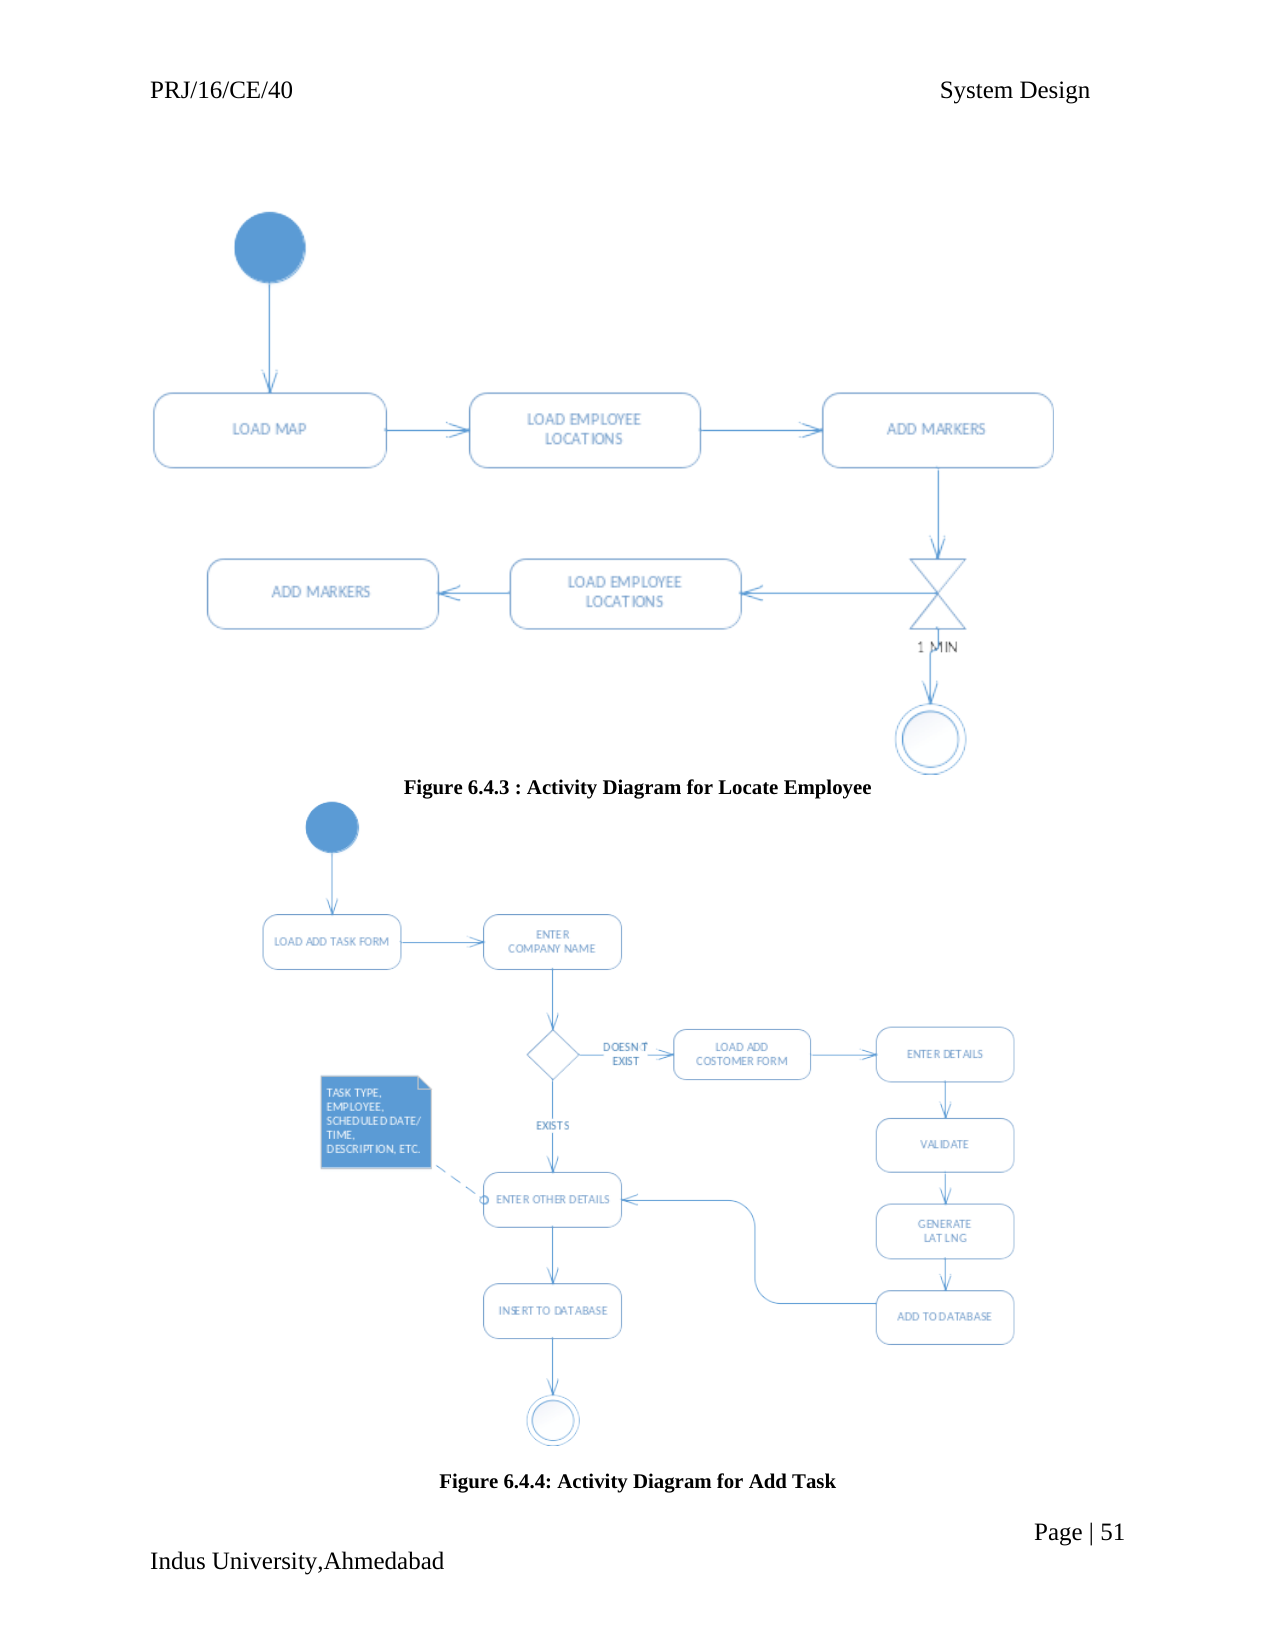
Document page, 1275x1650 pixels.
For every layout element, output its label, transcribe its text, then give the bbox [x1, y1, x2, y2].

text Figure 6.4.3 : Activity Diagram for Locate Employee [150, 775, 1125, 799]
text Figure 6.4.4: Activity Diagram for Add Task [150, 1469, 1125, 1493]
